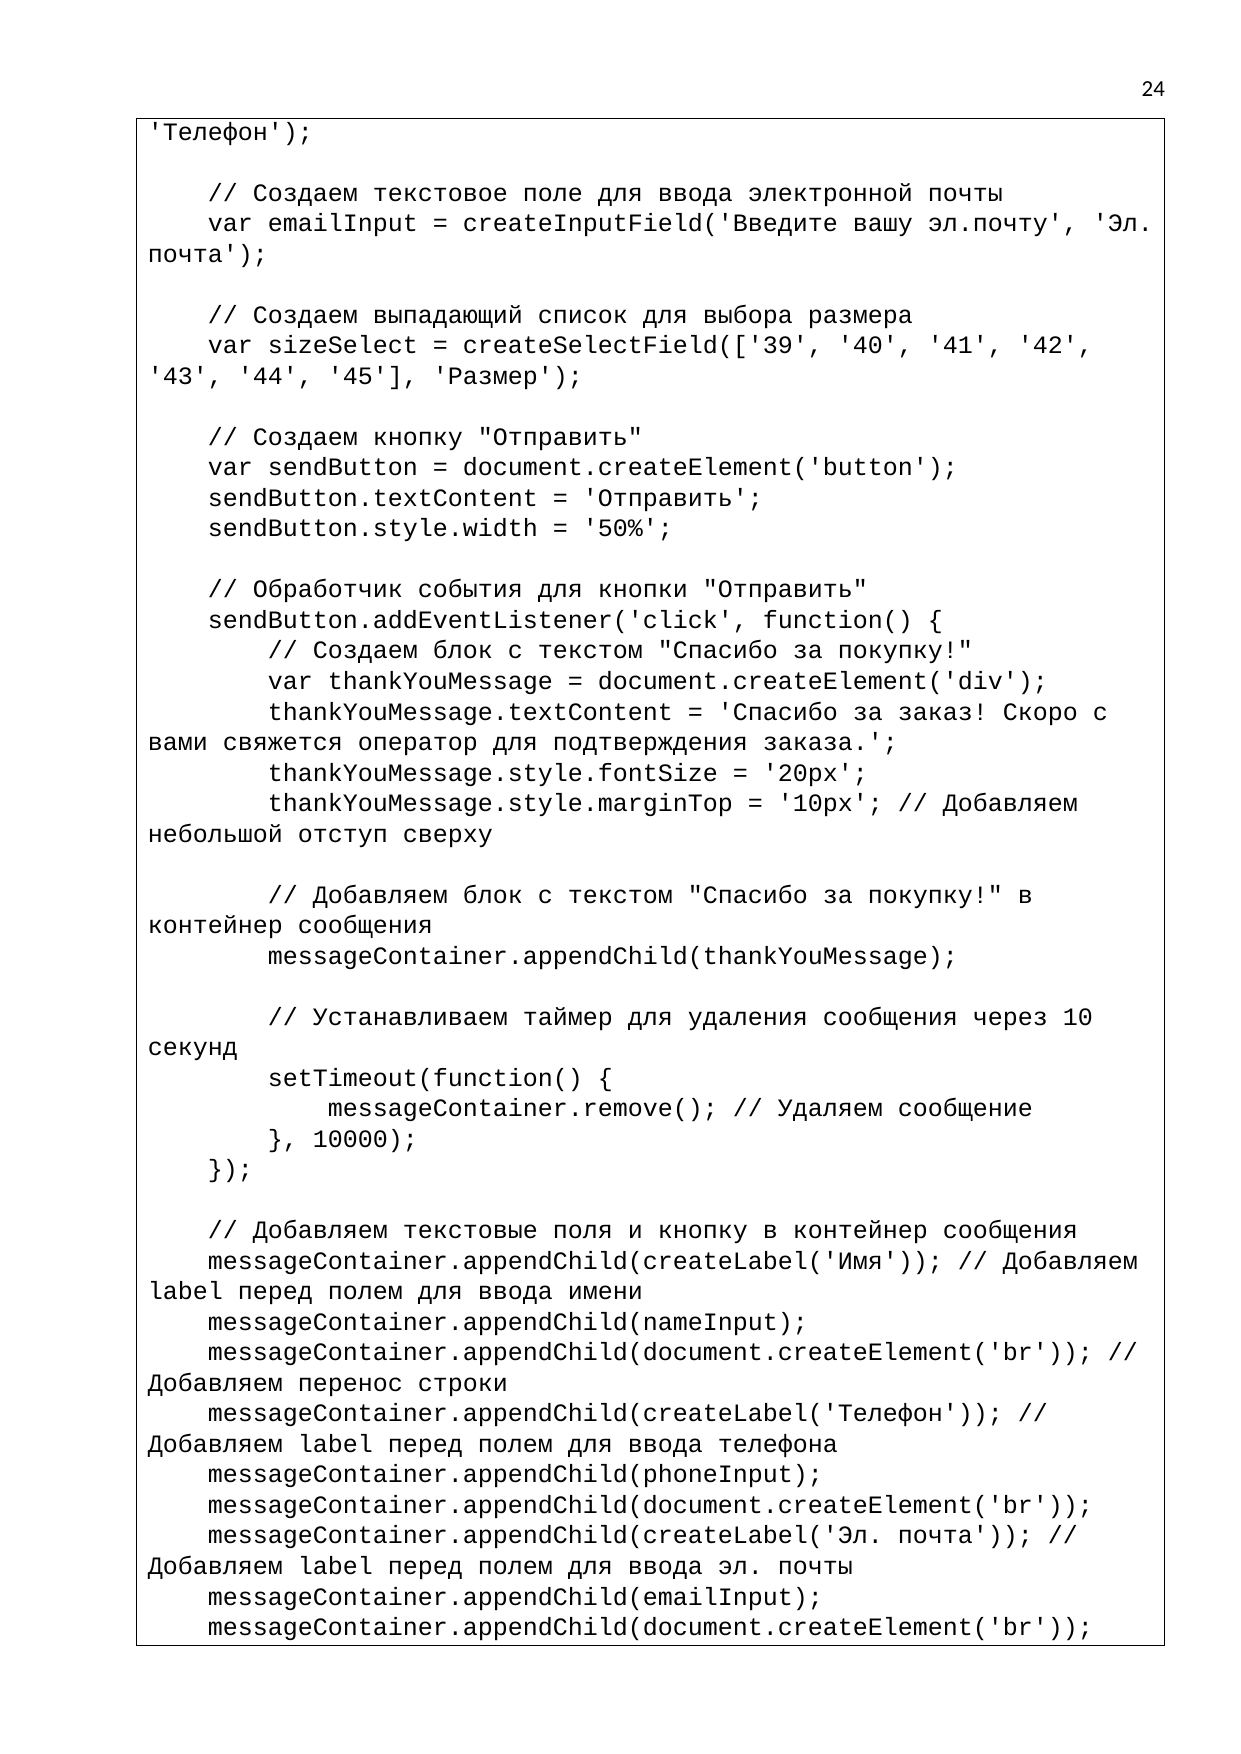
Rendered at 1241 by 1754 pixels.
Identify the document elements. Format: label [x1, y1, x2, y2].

table_header [137, 119, 1164, 1645]
